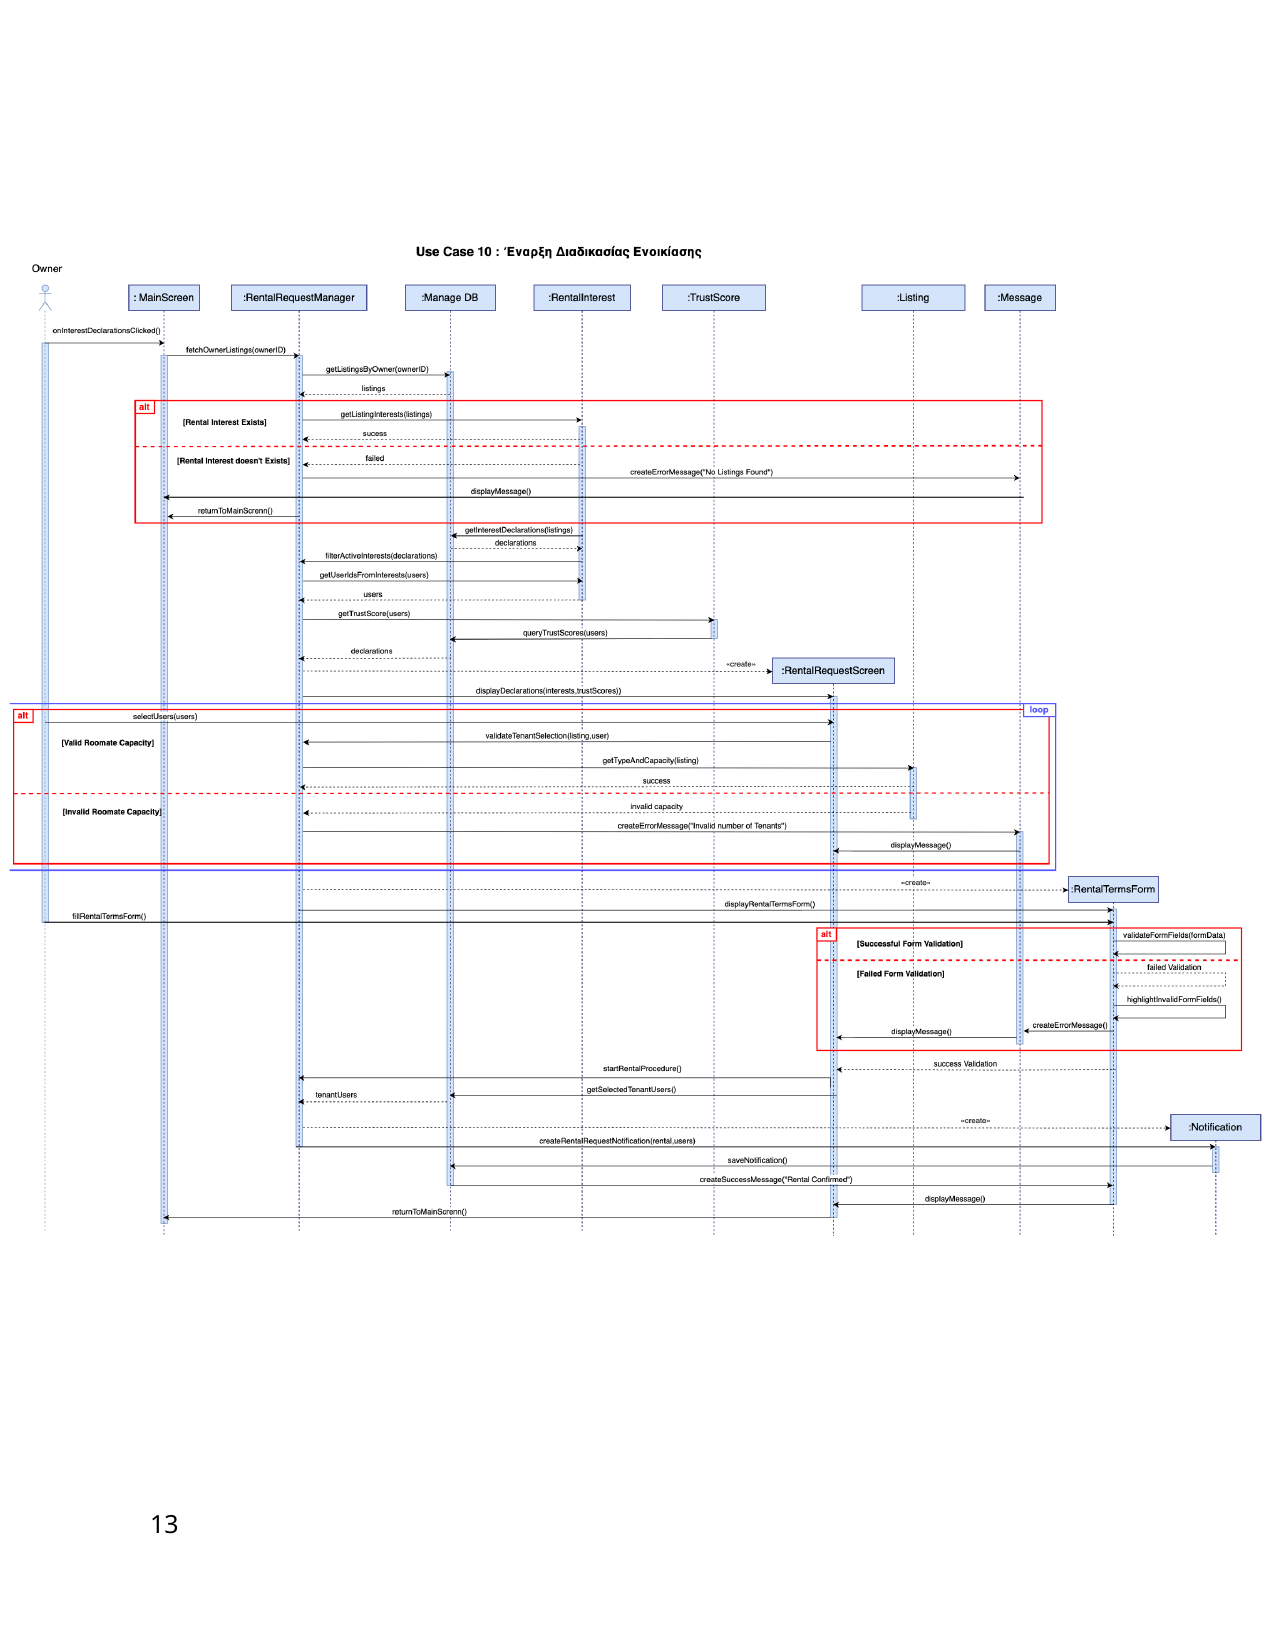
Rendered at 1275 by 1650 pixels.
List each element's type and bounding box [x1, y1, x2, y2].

picture [9, 237, 1275, 1236]
